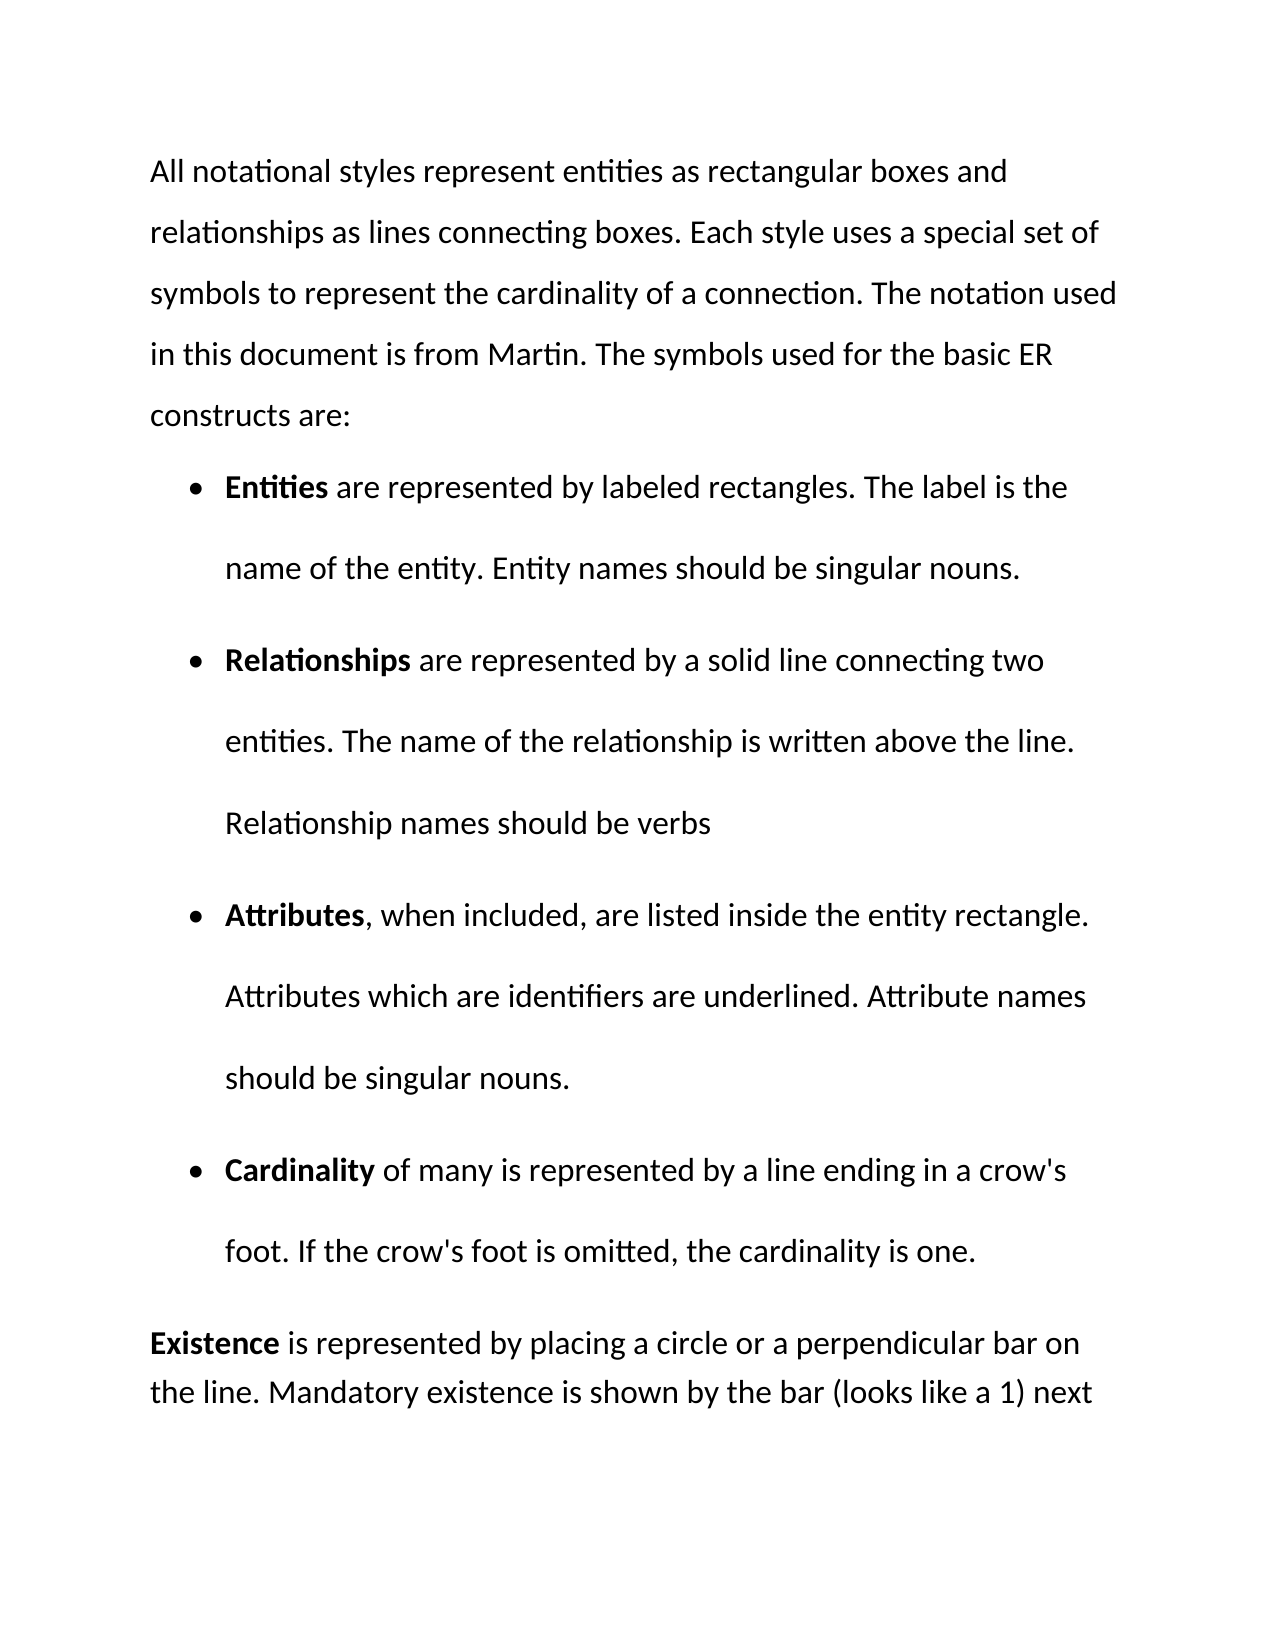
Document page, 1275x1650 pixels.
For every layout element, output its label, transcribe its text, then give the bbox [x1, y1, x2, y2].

list Relationships are represented by a solid line connecting two entities. The name of the relationship is written above the line. Relationship names should be verbs [187, 639, 1125, 843]
list Cardinality of many is represented by a line ending in a crow's foot. If the crow's foot is omitted, the cardinality is one. [187, 1148, 1125, 1271]
list Entities are represented by labeled rectangles. The label is the name of the entity. Entity names should be singular nouns. [187, 466, 1125, 588]
text All notational styles represent entities as rectangular boxes and relationships as lines connecting boxes. Each style uses a special set of symbols to represent the cardinality of a connection. The notation used in this document is from Martin. The symbols used for the basic ER constructs are: [150, 150, 1125, 435]
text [150, 1322, 1125, 1412]
list Attributes, when included, are listed inside the entity rectangle. Attributes which are identifiers are underlined. Attribute names should be singular nouns. [187, 894, 1125, 1097]
